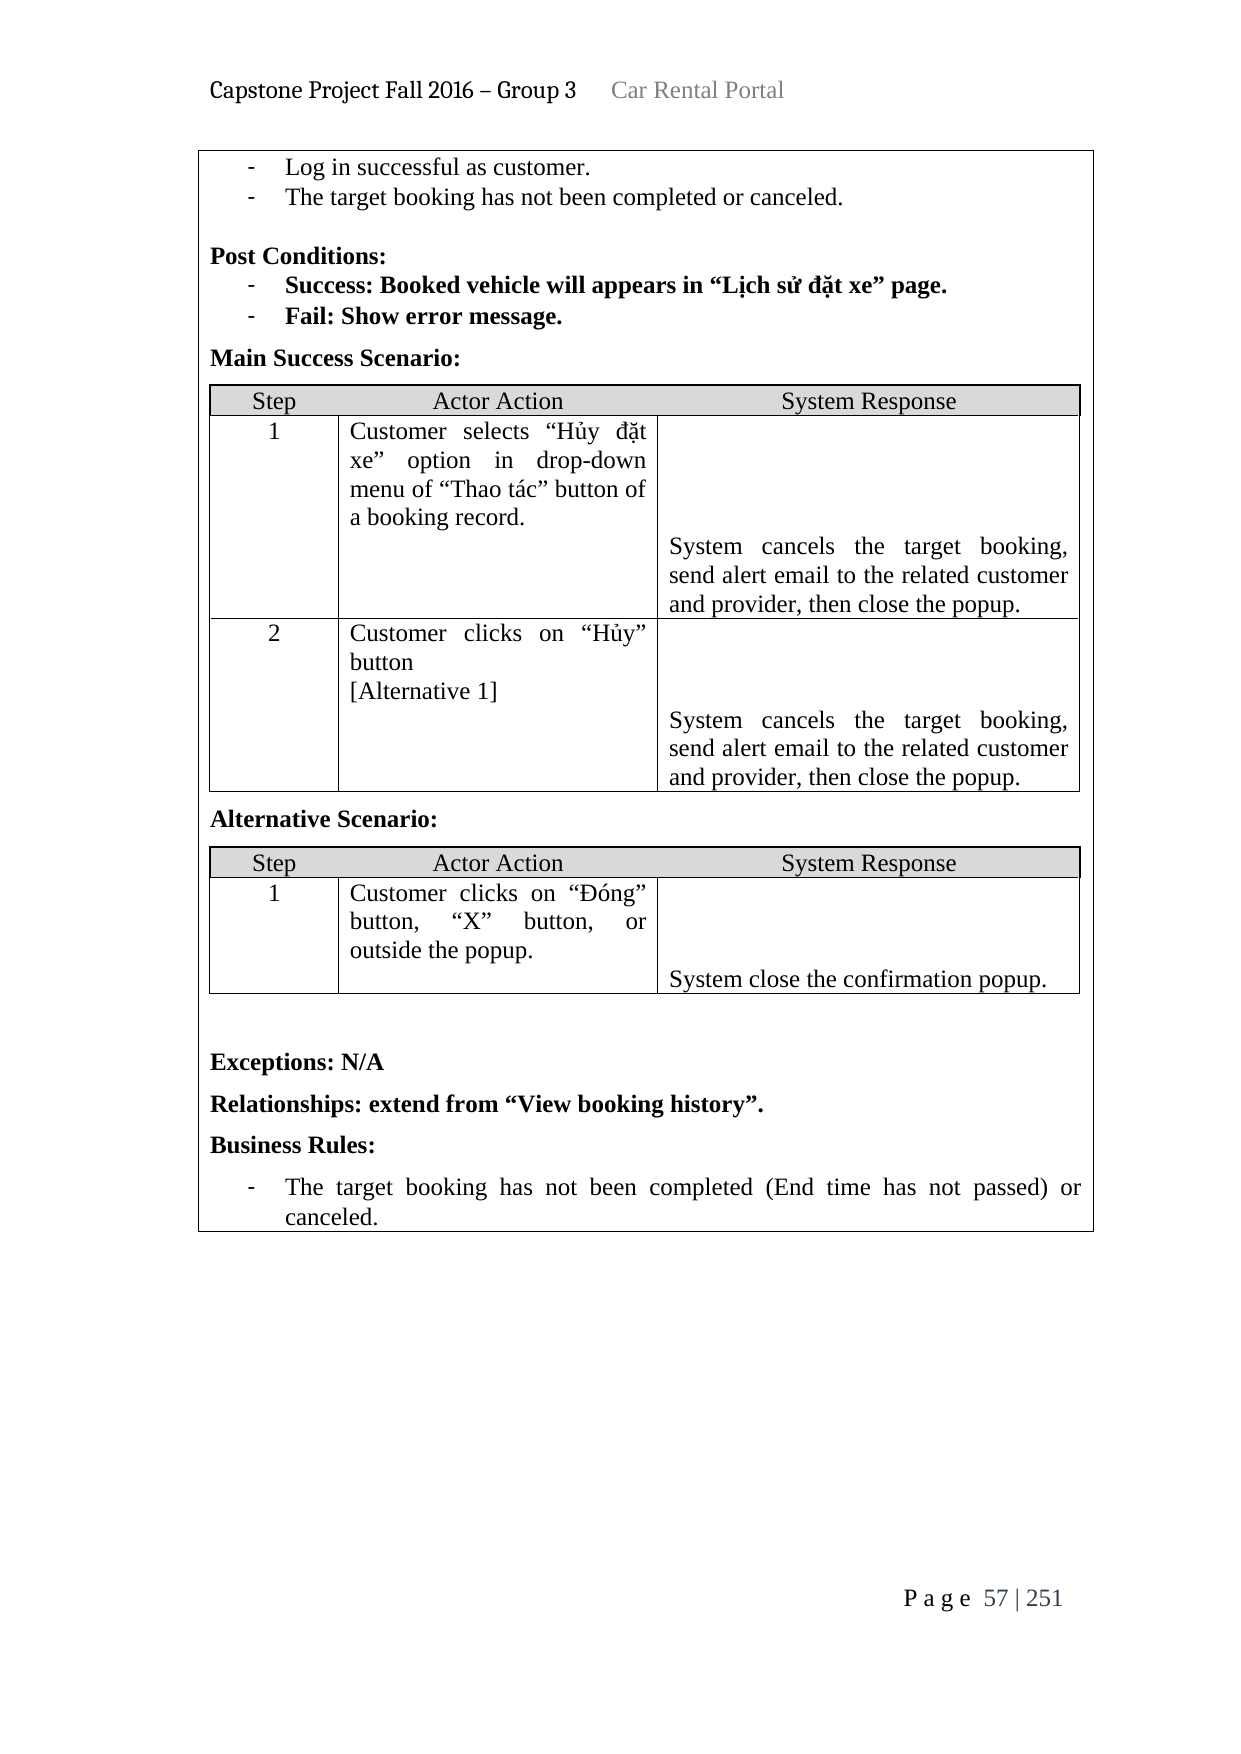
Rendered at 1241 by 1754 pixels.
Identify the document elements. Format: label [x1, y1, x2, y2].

table_cell [199, 151, 1093, 1231]
